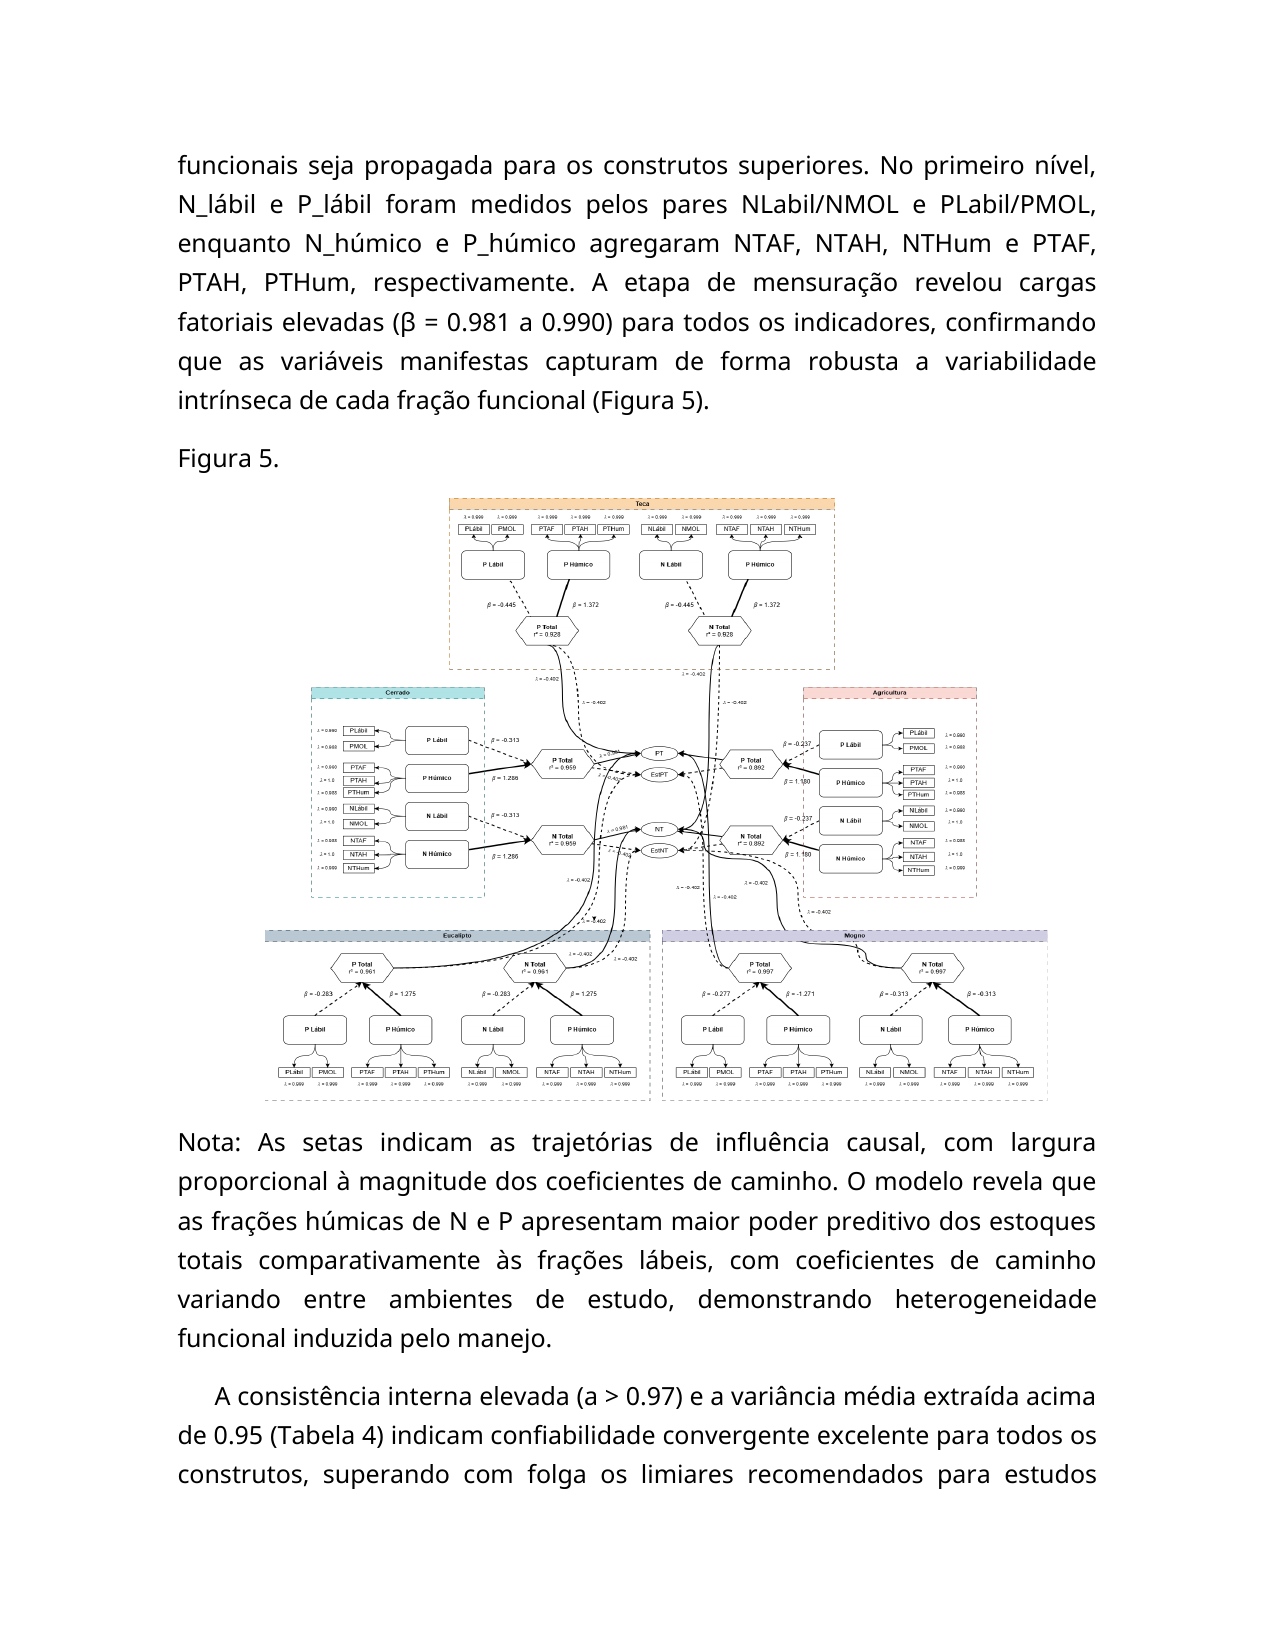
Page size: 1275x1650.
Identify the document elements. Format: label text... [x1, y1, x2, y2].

text Nota: As setas indicam as trajetórias de influência causal, com largura proporcional à magnitude dos coeficientes de caminho. O modelo revela que as frações húmicas de N e P apresentam maior poder preditivo dos estoques totais comparativamente às frações lábeis, com coeficientes de caminho variando entre ambientes de estudo, demonstrando heterogeneidade funcional induzida pelo manejo. [177, 1125, 1098, 1355]
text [177, 1378, 1098, 1491]
picture [265, 498, 1048, 1101]
text Figura 5. [177, 441, 1098, 474]
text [177, 148, 1098, 417]
